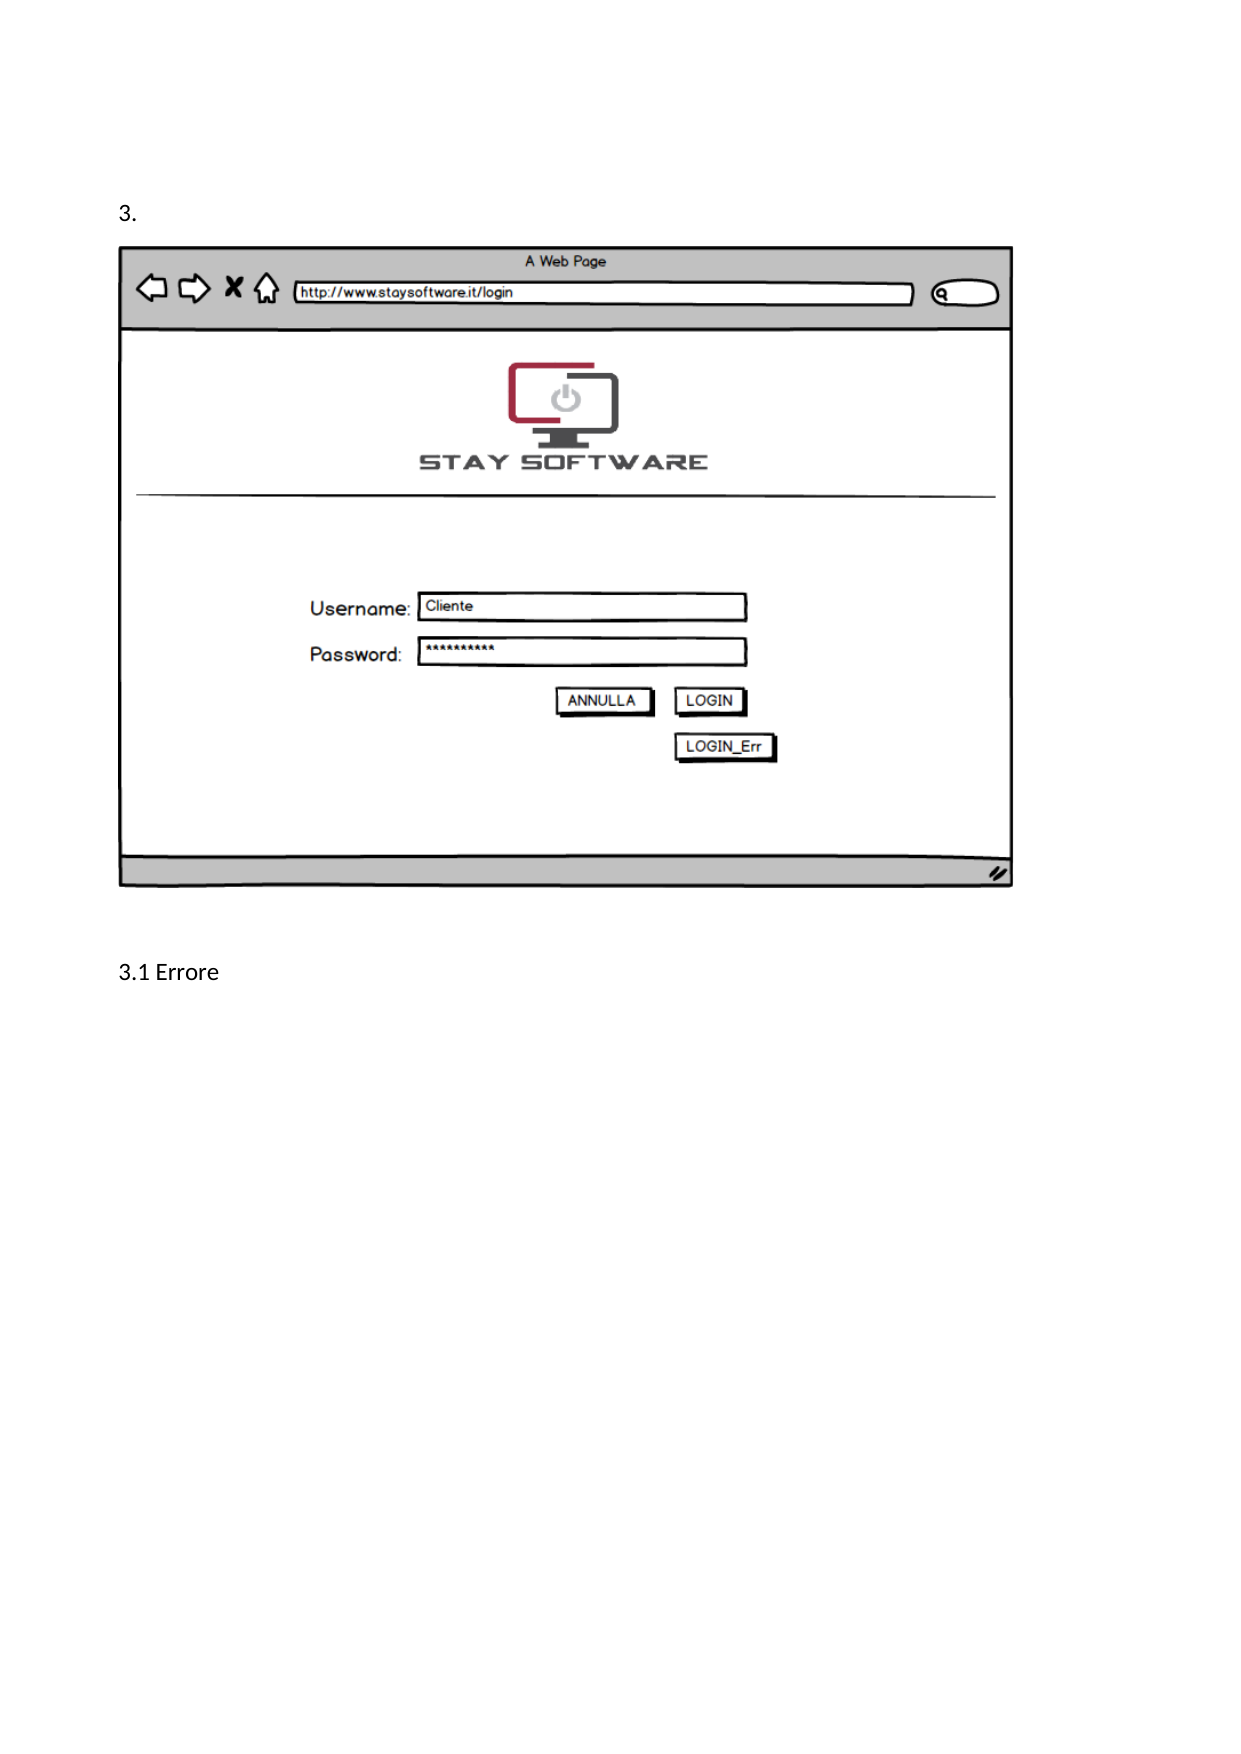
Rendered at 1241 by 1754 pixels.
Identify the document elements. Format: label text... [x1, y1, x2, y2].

picture [118, 246, 1014, 888]
text 3. [118, 197, 1122, 228]
text 3.1 Errore [118, 956, 1122, 987]
